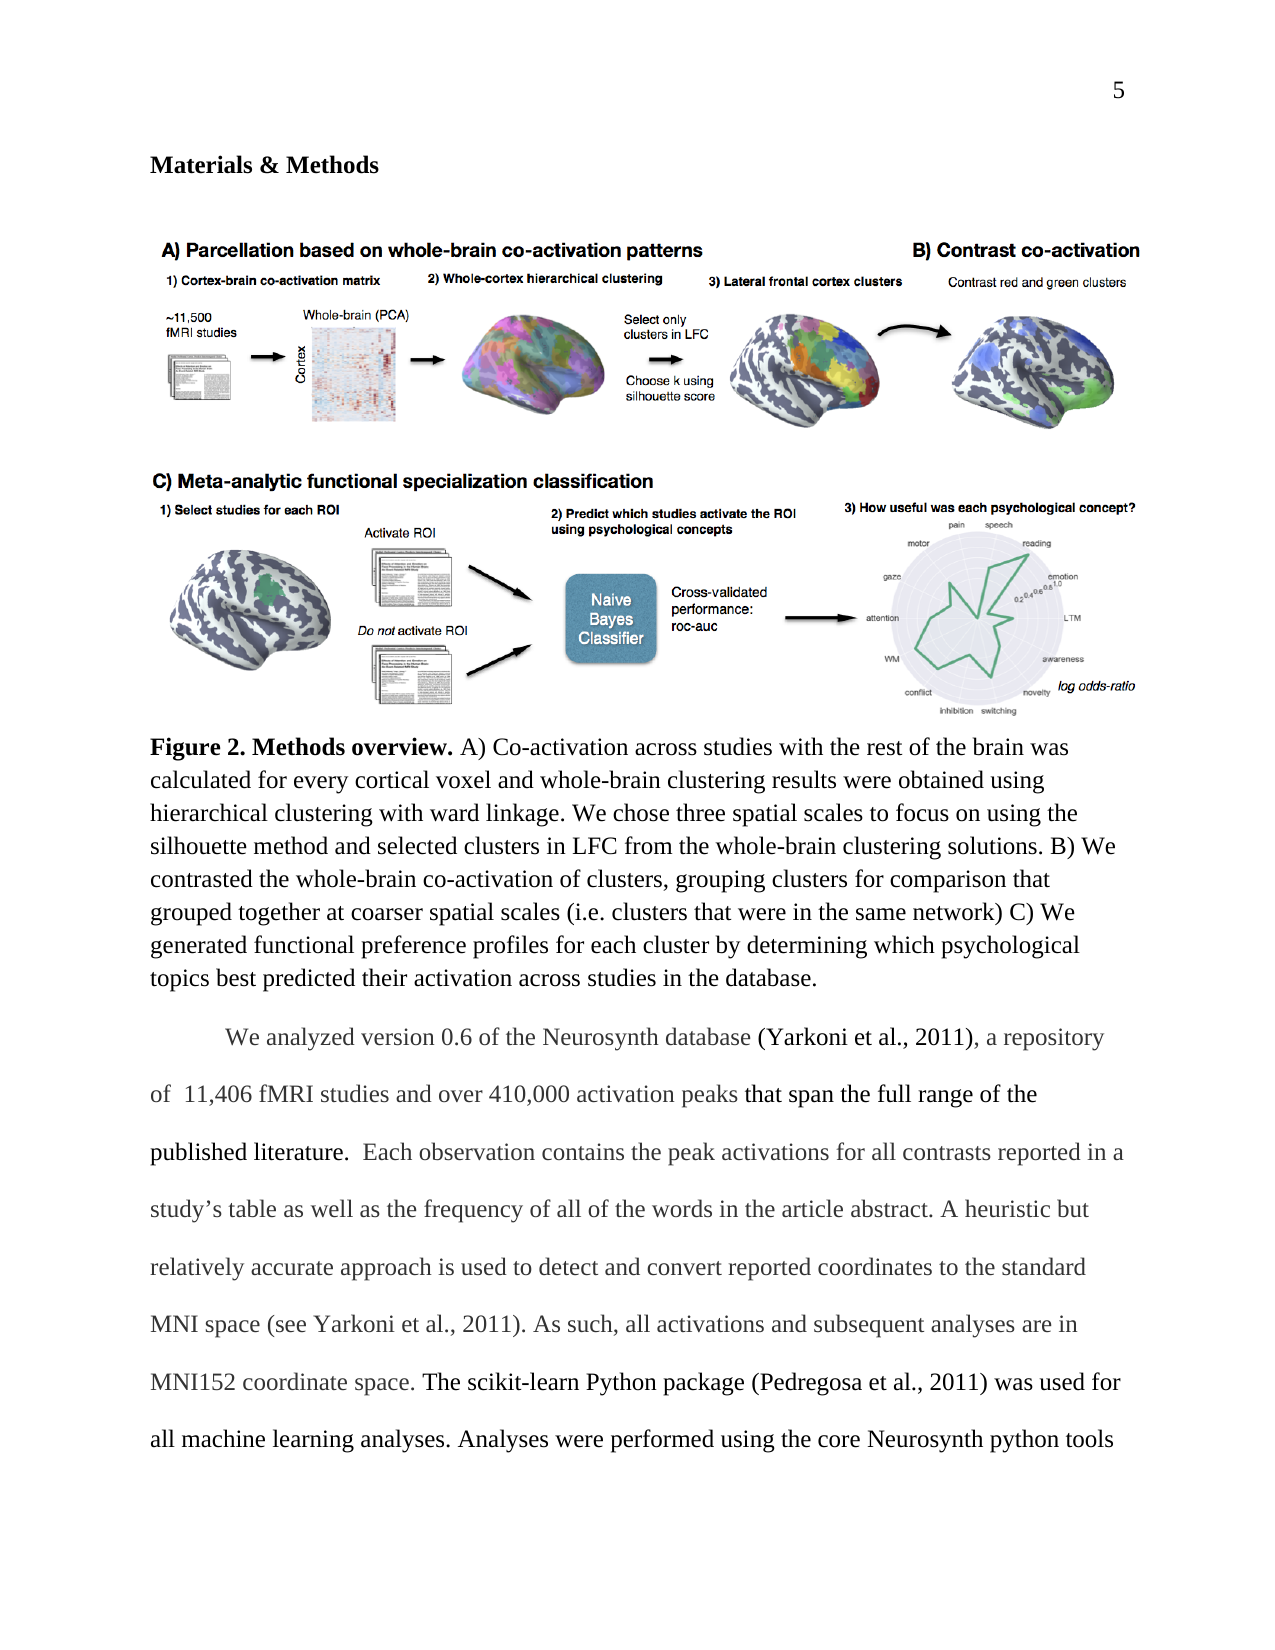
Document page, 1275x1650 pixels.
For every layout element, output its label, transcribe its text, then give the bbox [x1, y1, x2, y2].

text Materials & Methods [150, 150, 1125, 179]
text Figure 2. Methods overview. A) Co-activation across studies with the rest of the brain was calculated for every cortical voxel and whole-brain clustering results were obtained using hierarchical clustering with ward linkage. We chose three spatial scales to focus on using the silhouette method and selected clusters in LFC from the whole-brain clustering solutions. B) We contrasted the whole-brain co-activation of clusters, grouping clusters for comparison that grouped together at coarser spatial scales (i.e. clusters that were in the same network) C) We generated functional preference profiles for each cluster by determining which psychological topics best predicted their activation across studies in the database. [150, 729, 1125, 992]
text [150, 1022, 1125, 1453]
picture [150, 232, 1142, 729]
